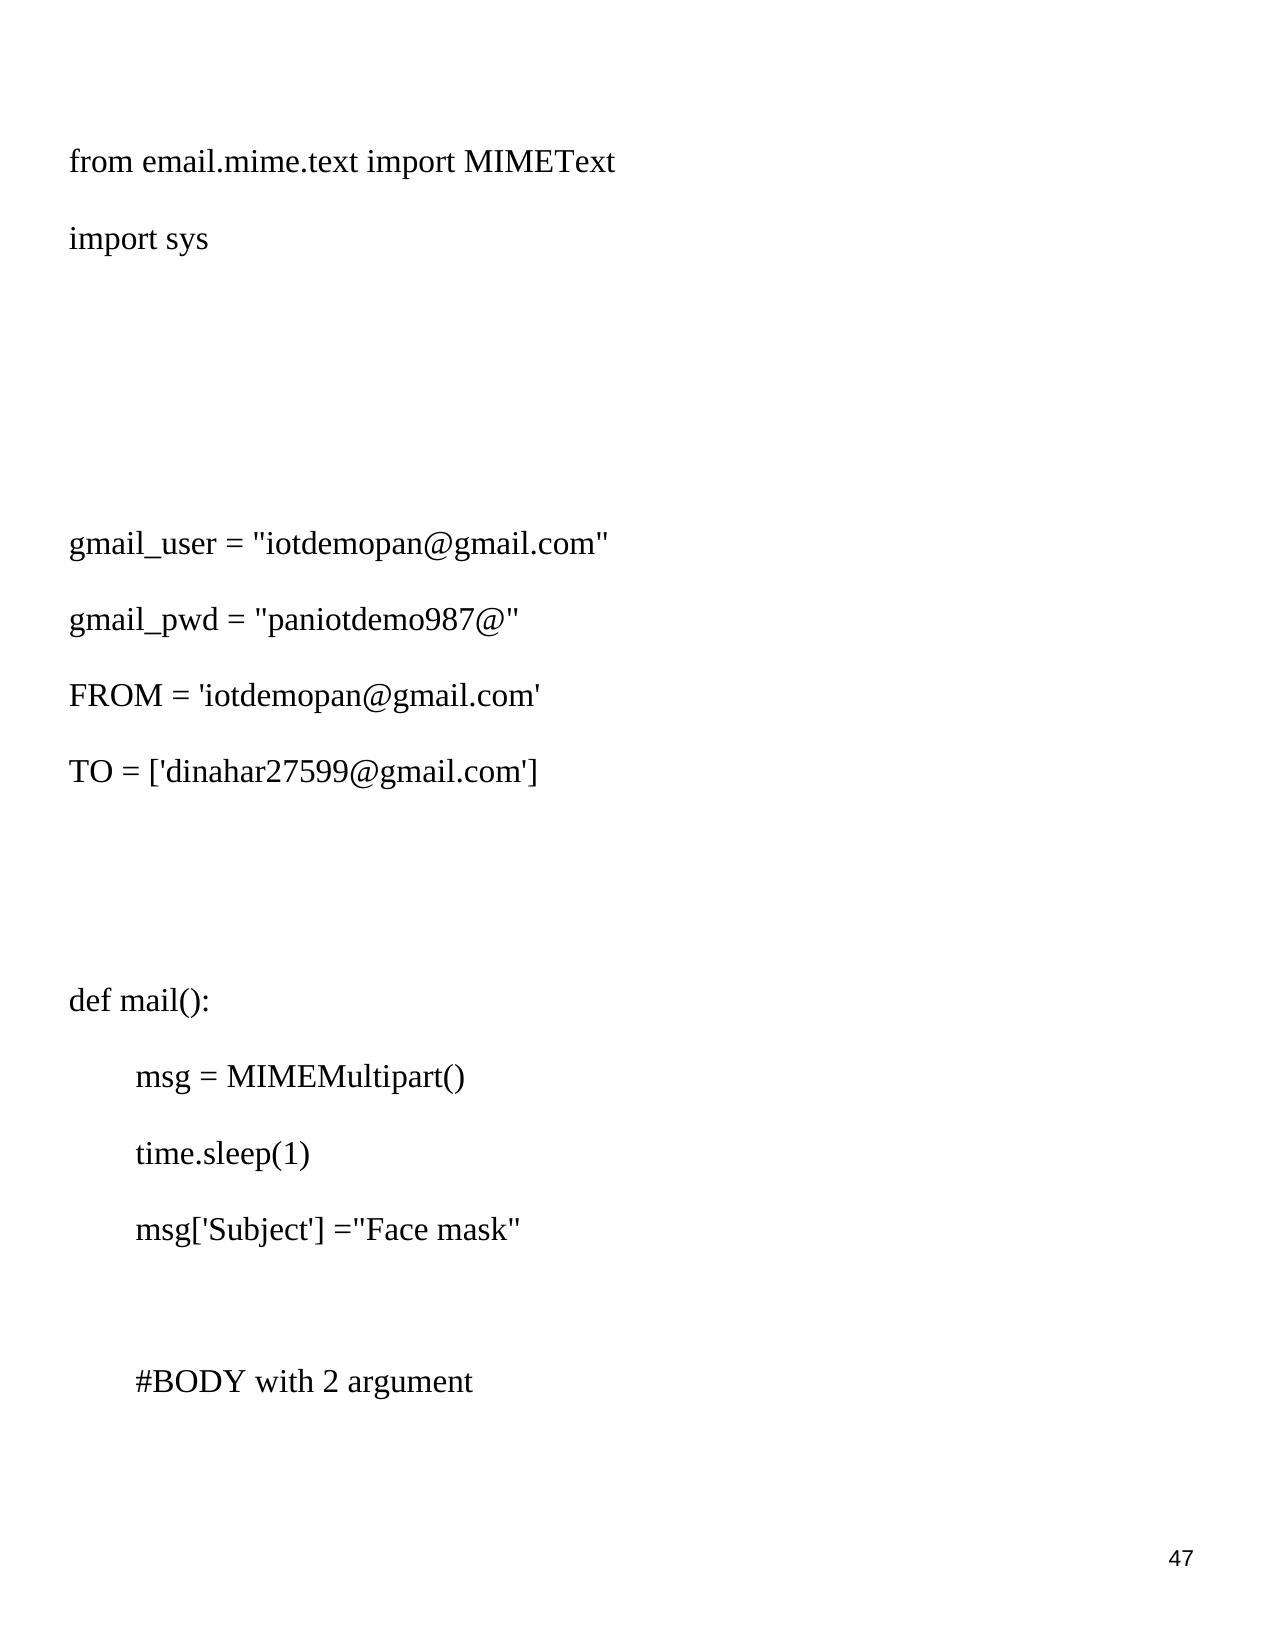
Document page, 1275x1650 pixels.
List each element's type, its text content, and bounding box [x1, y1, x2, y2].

text time.sleep(1) [69, 1133, 1155, 1171]
text def mail(): [69, 980, 1155, 1019]
text FROM = 'iotdemopan@gmail.com' [69, 675, 1155, 714]
text TO = ['dinahar27599@gmail.com'] [69, 752, 1155, 790]
text gmail_user = "iotdemopan@gmail.com" [69, 523, 1155, 561]
text msg['Subject'] ="Face mask" [69, 1209, 1155, 1247]
text from email.mime.text import MIMEText [69, 142, 1155, 180]
text msg = MIMEMultipart() [69, 1057, 1155, 1095]
text #BODY with 2 argument [69, 1362, 1155, 1400]
text gmail_pwd = "paniotdemo987@" [69, 599, 1155, 637]
text import sys [69, 218, 1155, 256]
